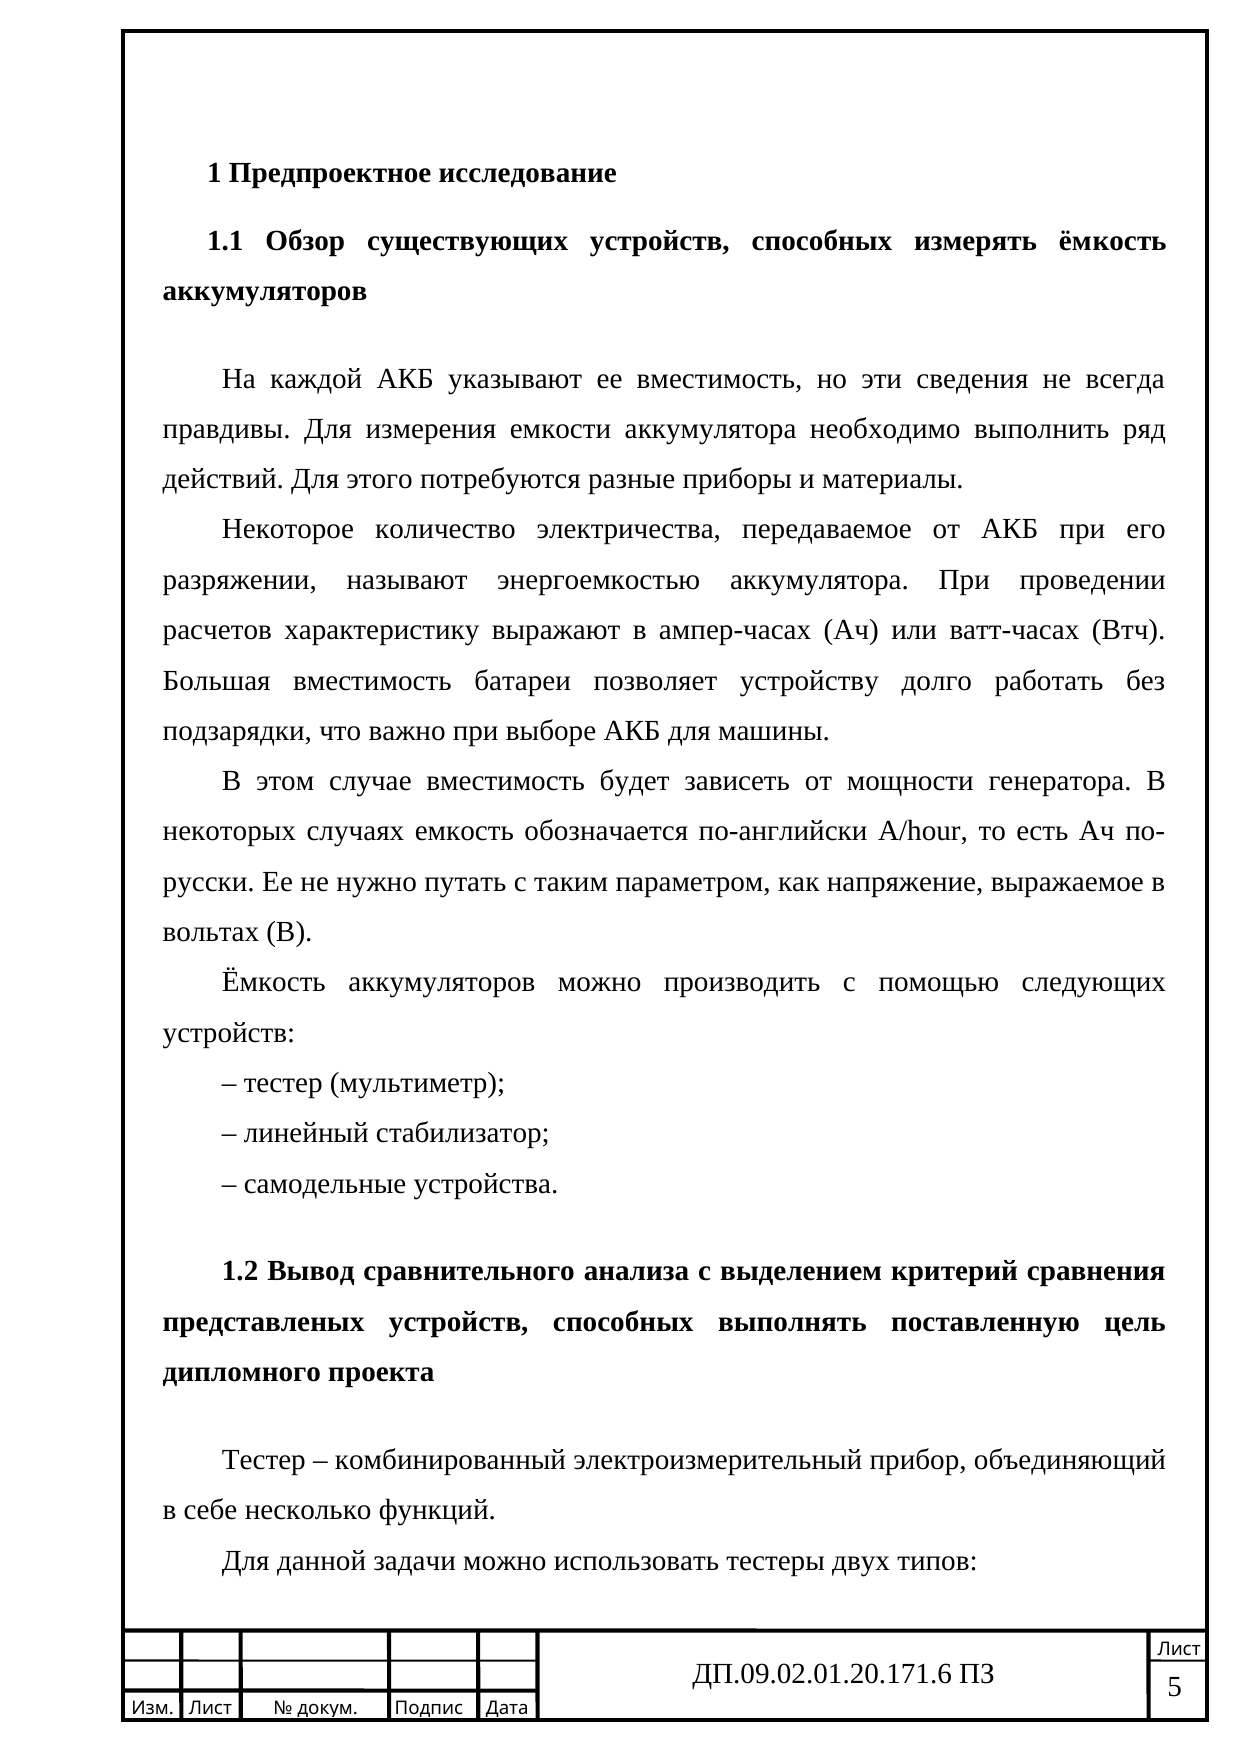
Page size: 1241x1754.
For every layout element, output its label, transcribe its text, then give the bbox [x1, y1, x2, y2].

text Ёмкость аккумуляторов можно производить с помощью следующих устройств: [162, 964, 1167, 1048]
text Тестер – комбинированный электроизмерительный прибор, объединяющий в себе несколько функций. [162, 1442, 1167, 1526]
subtitle 1 Предпроектное исследование [162, 156, 1167, 189]
text – самодельные устройства. [162, 1166, 1167, 1199]
text 1.2 Вывод сравнительного анализа с выделением критерий сравнения представленых устройств, способных выполнять поставленную цель дипломного проекта [162, 1253, 1167, 1388]
text Некоторое количество электричества, передаваемое от АКБ при его разряжении, называют энергоемкостью аккумулятора. При проведении расчетов характеристику выражают в ампер-часах (Ач) или ватт-часах (Втч). Большая вместимость батареи позволяет устройству долго работать без подзарядки, что важно при выборе АКБ для машины. [162, 512, 1167, 746]
text На каждой АКБ указывают ее вместимость, но эти сведения не всегда правдивы. Для измерения емкости аккумулятора необходимо выполнить ряд действий. Для этого потребуются разные приборы и материалы. [162, 361, 1167, 495]
text – линейный стабилизатор; [162, 1115, 1167, 1149]
text Для данной задачи можно использовать тестеры двух типов: [162, 1543, 1167, 1576]
text 1.1 Обзор существующих устройств, способных измерять ёмкость аккумуляторов [162, 223, 1167, 306]
text В этом случае вместимость будет зависеть от мощности генератора. В некоторых случаях емкость обозначается по-английски A/hour, то есть Ач по-русски. Ее не нужно путать с таким параметром, как напряжение, выражаемое в вольтах (В). [162, 763, 1167, 948]
text – тестер (мультиметр); [162, 1065, 1167, 1099]
